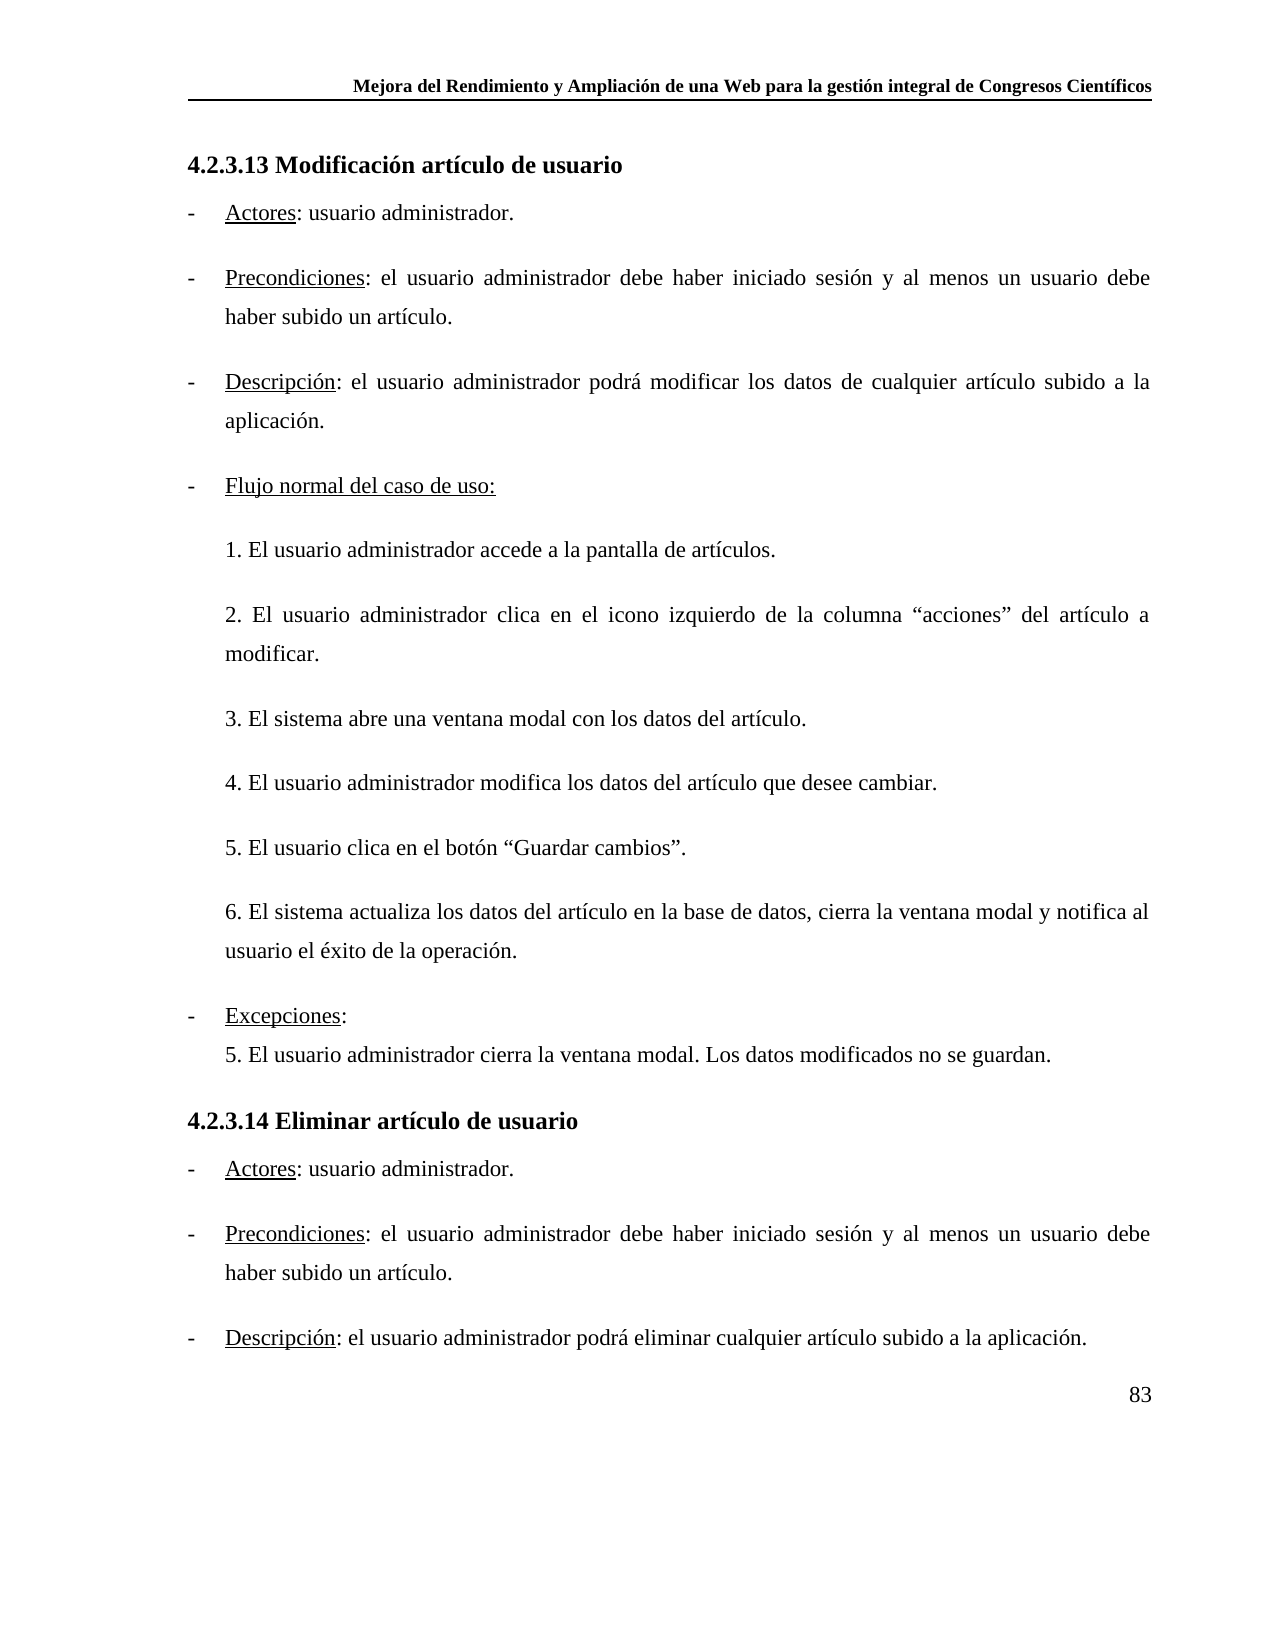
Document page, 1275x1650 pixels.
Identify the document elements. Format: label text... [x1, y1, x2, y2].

text 6. El sistema actualiza los datos del artículo en la base de datos, cierra la ventana modal y notifica al usuario el éxito de la operación. [225, 898, 1152, 964]
text 1. El usuario administrador accede a la pantalla de artículos. [225, 536, 1152, 563]
text 4. El usuario administrador modifica los datos del artículo que desee cambiar. [225, 769, 1152, 796]
list Actores: usuario administrador. [187, 1155, 1152, 1182]
subtitle 4.2.3.13 Modificación artículo de usuario [187, 150, 1152, 179]
list Descripción: el usuario administrador podrá eliminar cualquier artículo subido a la aplicación. [187, 1324, 1152, 1350]
text 3. El sistema abre una ventana modal con los datos del artículo. [225, 705, 1152, 731]
text 2. El usuario administrador clica en el icono izquierdo de la columna “acciones” del artículo a modificar. [225, 601, 1152, 667]
list Excepciones: 5. El usuario administrador cierra la ventana modal. Los datos modificados no se guardan. [187, 1002, 1152, 1068]
list Flujo normal del caso de uso: [187, 472, 1152, 498]
list Actores: usuario administrador. [187, 199, 1152, 226]
list Precondiciones: el usuario administrador debe haber iniciado sesión y al menos un usuario debe haber subido un artículo. [187, 1220, 1152, 1286]
list Precondiciones: el usuario administrador debe haber iniciado sesión y al menos un usuario debe haber subido un artículo. [187, 264, 1152, 330]
subtitle 4.2.3.14 Eliminar artículo de usuario [187, 1106, 1152, 1135]
list Descripción: el usuario administrador podrá modificar los datos de cualquier artículo subido a la aplicación. [187, 368, 1152, 434]
text 5. El usuario clica en el botón “Guardar cambios”. [225, 834, 1152, 860]
